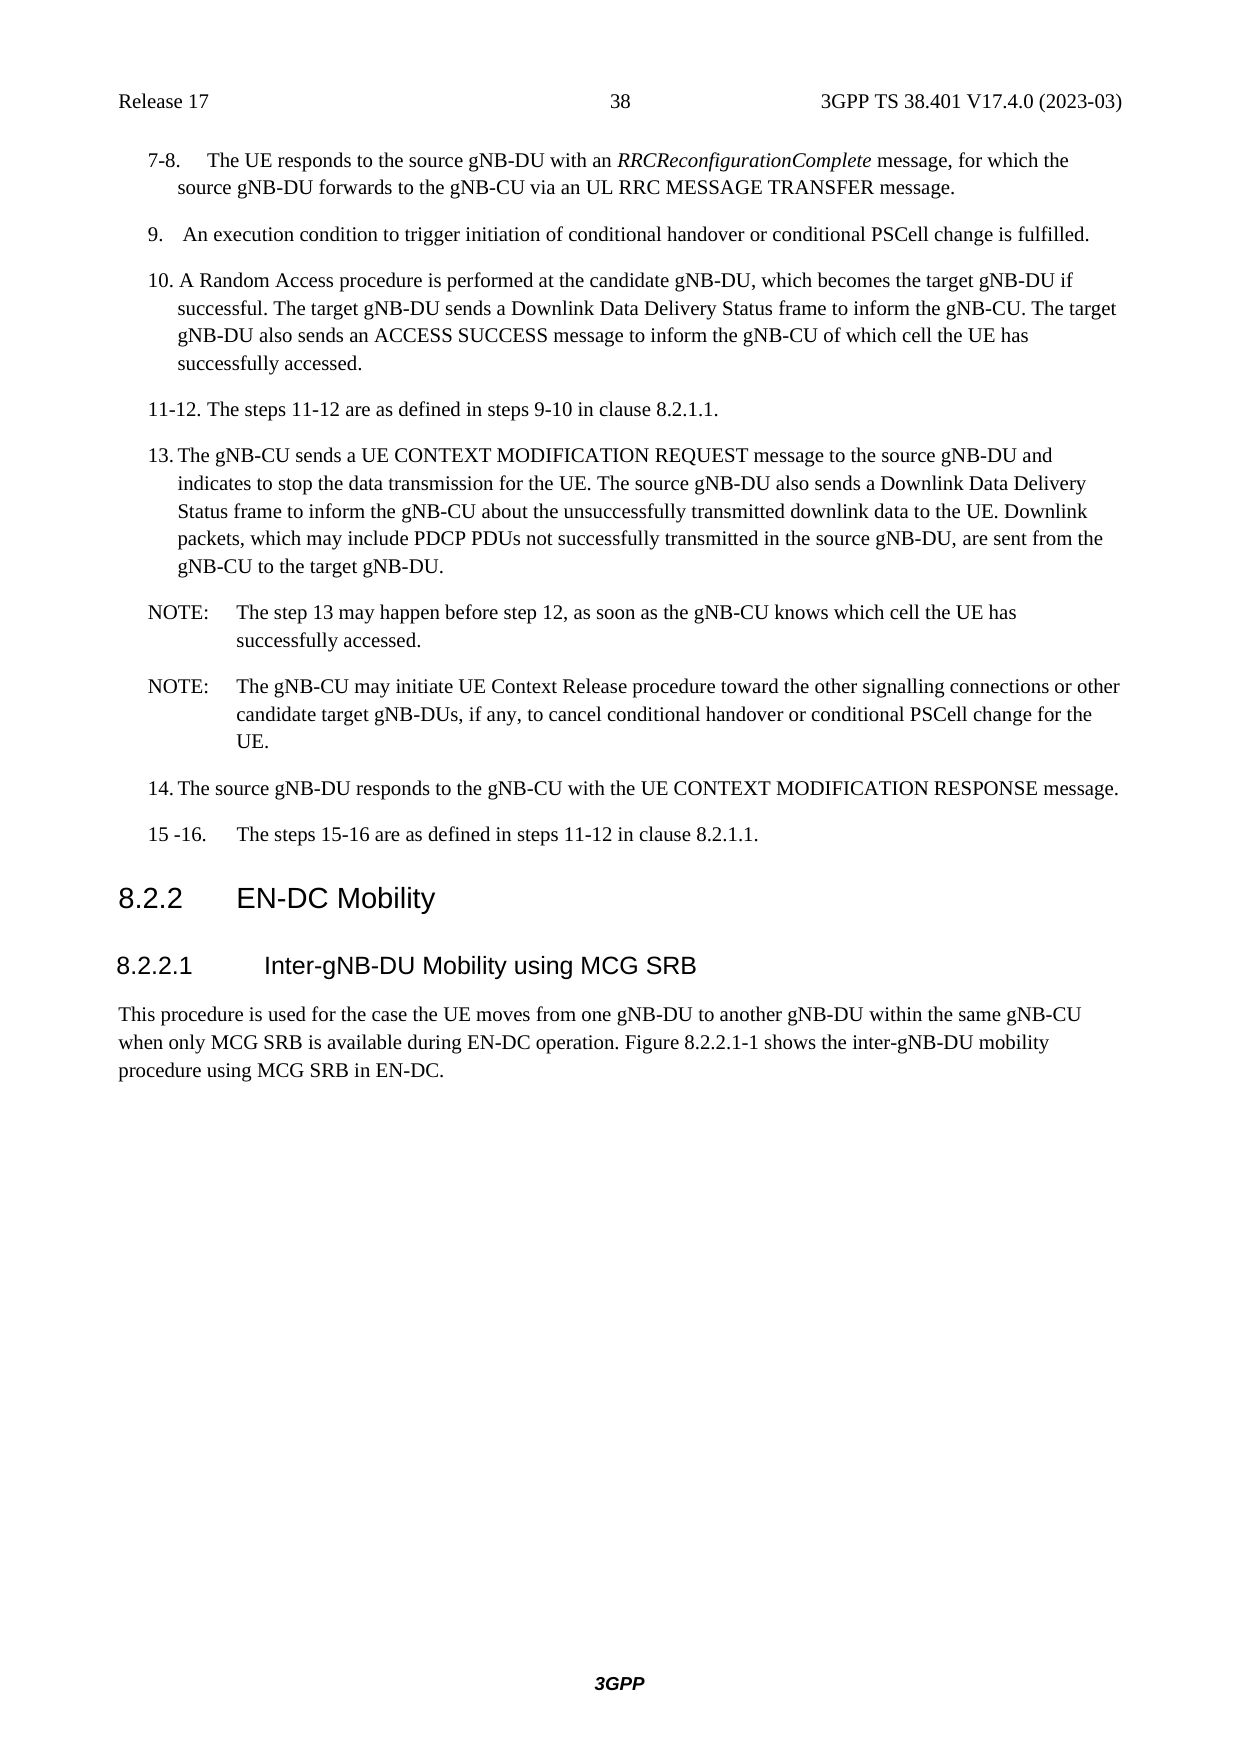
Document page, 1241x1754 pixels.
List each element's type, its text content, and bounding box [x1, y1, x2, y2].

subtitle 8.2.2 EN-DC Mobility [118, 881, 1122, 914]
text 7-8. The UE responds to the source gNB-DU with an RRCReconfigurationComplete message, for which the source gNB-DU forwards to the gNB-CU via an UL RRC MESSAGE TRANSFER message. [148, 147, 1122, 199]
text NOTE: The gNB-CU may initiate UE Context Release procedure toward the other signalling connections or other candidate target gNB-DUs, if any, to cancel conditional handover or conditional PSCell change for the UE. [148, 674, 1122, 753]
text 11-12. The steps 11-12 are as defined in steps 9-10 in clause 8.2.1.1. [148, 397, 1122, 421]
text 15 -16. The steps 15-16 are as defined in steps 11-12 in clause 8.2.1.1. [148, 822, 1122, 846]
text 9. An execution condition to trigger initiation of conditional handover or conditional PSCell change is fulfilled. [148, 221, 1122, 246]
text NOTE: The step 13 may happen before step 12, as soon as the gNB-CU knows which cell the UE has successfully accessed. [148, 600, 1122, 652]
subtitle 8.2.2.1 Inter-gNB-DU Mobility using MCG SRB [116, 951, 1122, 979]
text This procedure is used for the case the UE moves from one gNB-DU to another gNB-DU within the same gNB-CU when only MCG SRB is available during EN-DC operation. Figure 8.2.2.1-1 shows the inter-gNB-DU mobility procedure using MCG SRB in EN-DC. [118, 1002, 1122, 1082]
text 10. A Random Access procedure is performed at the candidate gNB-DU, which becomes the target gNB-DU if successful. The target gNB-DU sends a Downlink Data Delivery Status frame to inform the gNB-CU. The target gNB-DU also sends an ACCESS SUCCESS message to inform the gNB-CU of which cell the UE has successfully accessed. [148, 268, 1122, 375]
text 13. The gNB-CU sends a UE CONTEXT MODIFICATION REQUEST message to the source gNB-DU and indicates to stop the data transmission for the UE. The source gNB-DU also sends a Downlink Data Delivery Status frame to inform the gNB-CU about the unsuccessfully transmitted downlink data to the UE. Downlink packets, which may include PDCP PDUs not successfully transmitted in the source gNB-DU, are sent from the gNB-CU to the target gNB-DU. [148, 443, 1122, 578]
text 14. The source gNB-DU responds to the gNB-CU with the UE CONTEXT MODIFICATION RESPONSE message. [148, 776, 1122, 800]
